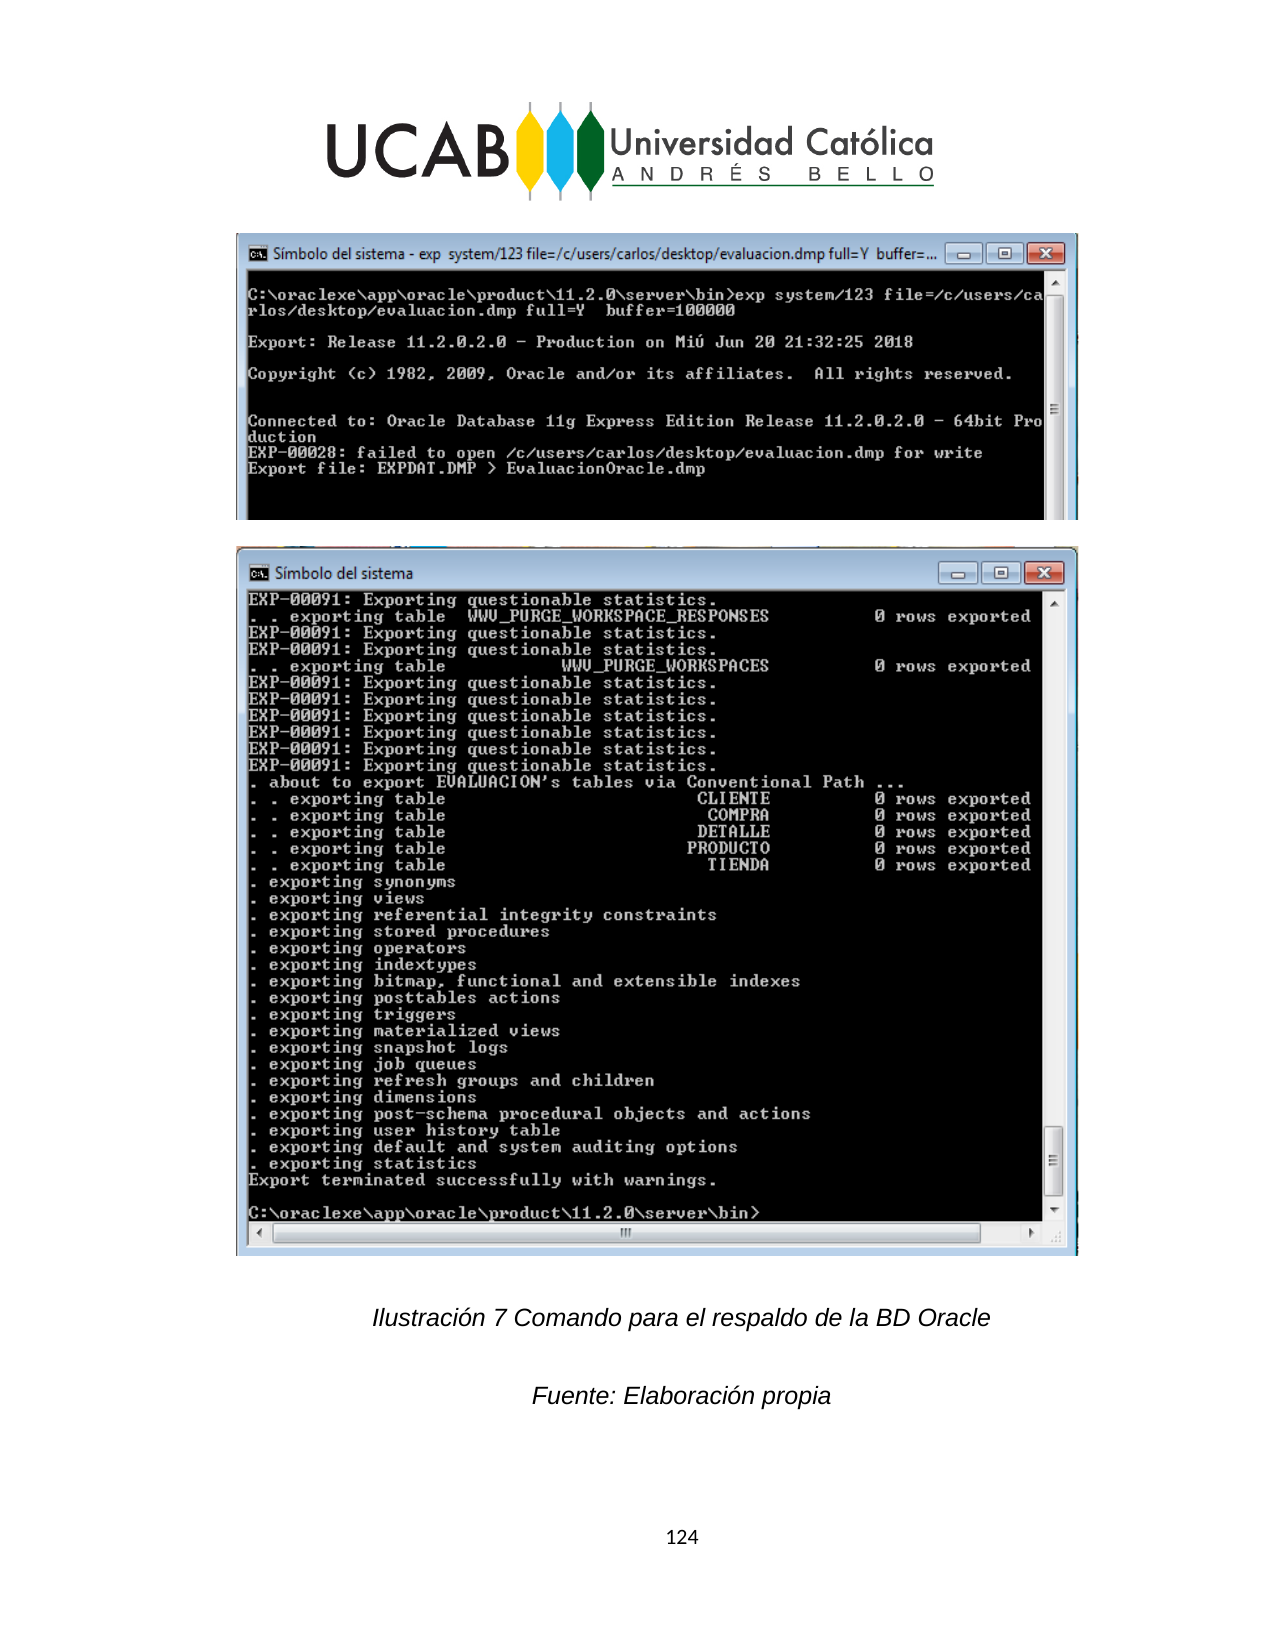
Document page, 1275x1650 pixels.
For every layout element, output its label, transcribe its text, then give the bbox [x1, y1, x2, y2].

picture [327, 102, 934, 201]
text Fuente: Elaboración propia [236, 1381, 1127, 1410]
text Ilustración 7 Comando para el respaldo de la BD Oracle [236, 1303, 1127, 1331]
picture [236, 546, 1079, 1256]
picture [236, 233, 1079, 520]
